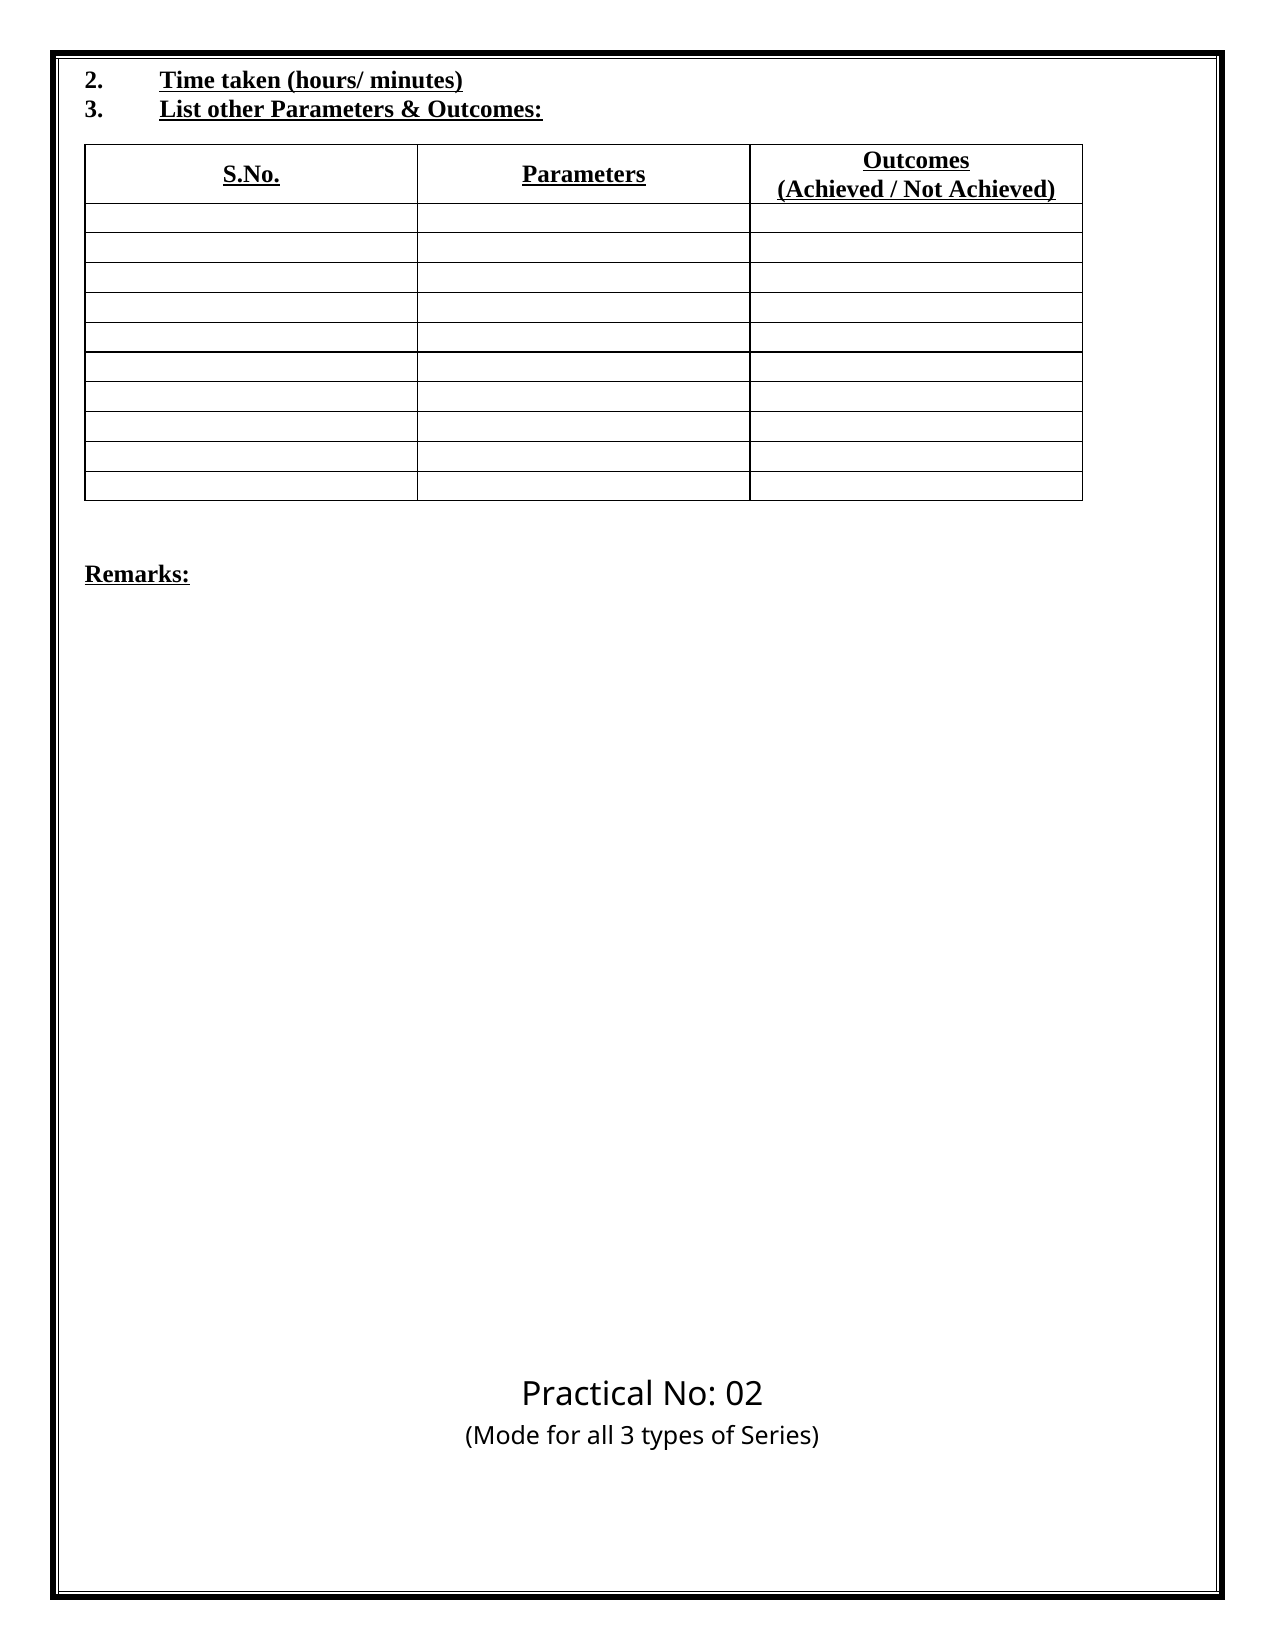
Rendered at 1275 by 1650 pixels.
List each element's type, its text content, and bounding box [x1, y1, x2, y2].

table_cell [418, 472, 749, 500]
table_cell [751, 382, 1082, 411]
table_cell [418, 263, 749, 292]
table_cell [86, 323, 417, 351]
table_cell [418, 353, 749, 381]
list Remarks: [84, 559, 1200, 588]
table_cell [418, 323, 749, 351]
table_cell [418, 233, 749, 262]
table_cell [86, 233, 417, 262]
table_cell [751, 323, 1082, 351]
list List other Parameters & Outcomes: [84, 94, 1200, 123]
table_cell [86, 353, 417, 381]
table_cell [86, 472, 417, 500]
table_cell [86, 442, 417, 471]
table_cell [86, 382, 417, 411]
list Time taken (hours/ minutes) [84, 66, 1200, 94]
table_cell [751, 293, 1082, 322]
table_header S.No. [86, 145, 417, 202]
table_cell [751, 412, 1082, 441]
table_cell [86, 263, 417, 292]
table_header Parameters [418, 145, 749, 202]
table_cell [751, 353, 1082, 381]
table_cell [418, 382, 749, 411]
table_cell [751, 472, 1082, 500]
text Practical No: 02 (Mode for all 3 types of Series) [84, 1370, 1200, 1452]
table_cell [418, 293, 749, 322]
table_cell [418, 412, 749, 441]
table_cell [418, 442, 749, 471]
table_cell [418, 204, 749, 232]
table_cell [751, 442, 1082, 471]
table_cell [86, 412, 417, 441]
table_cell [751, 263, 1082, 292]
table_cell [751, 233, 1082, 262]
table_cell [751, 204, 1082, 232]
table_header Outcomes (Achieved / Not Achieved) [751, 145, 1082, 202]
table_cell [86, 204, 417, 232]
table_cell [86, 293, 417, 322]
